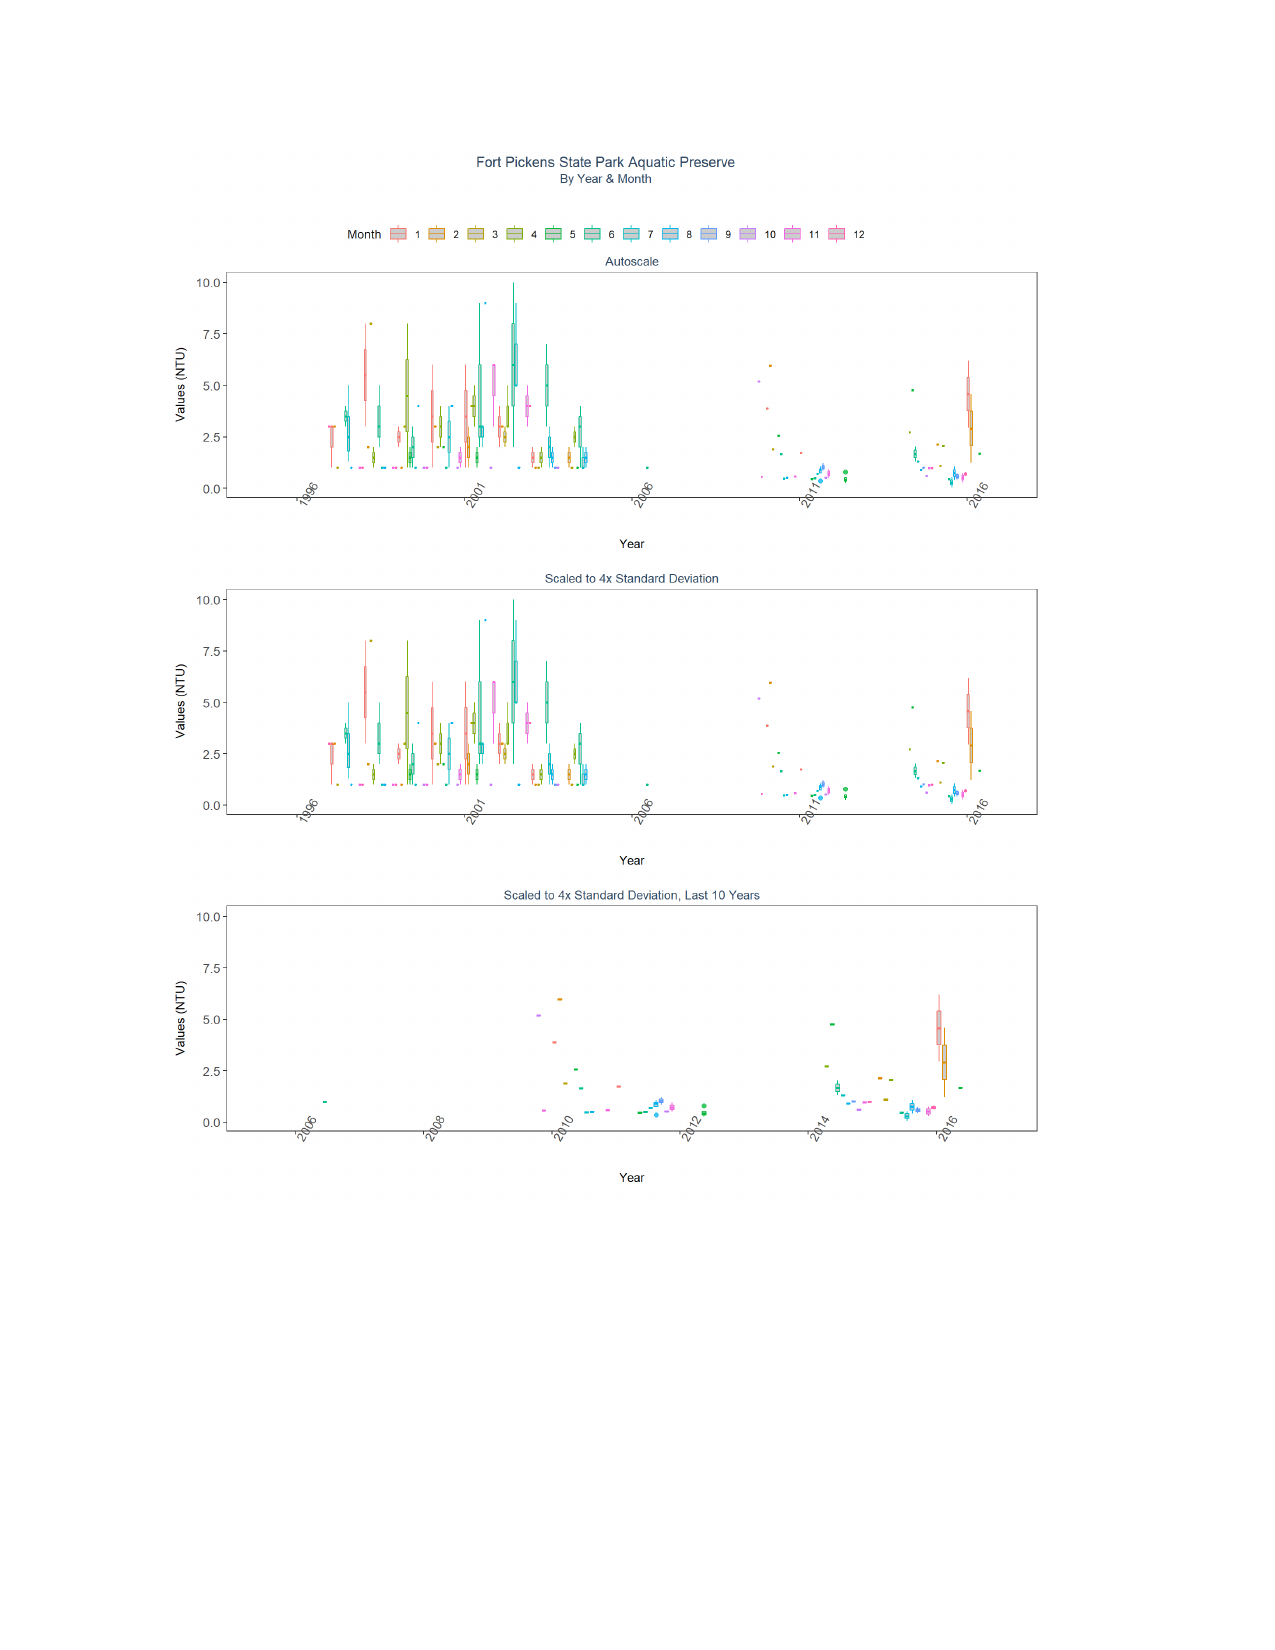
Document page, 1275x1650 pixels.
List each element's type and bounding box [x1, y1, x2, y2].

picture [168, 150, 1044, 1200]
